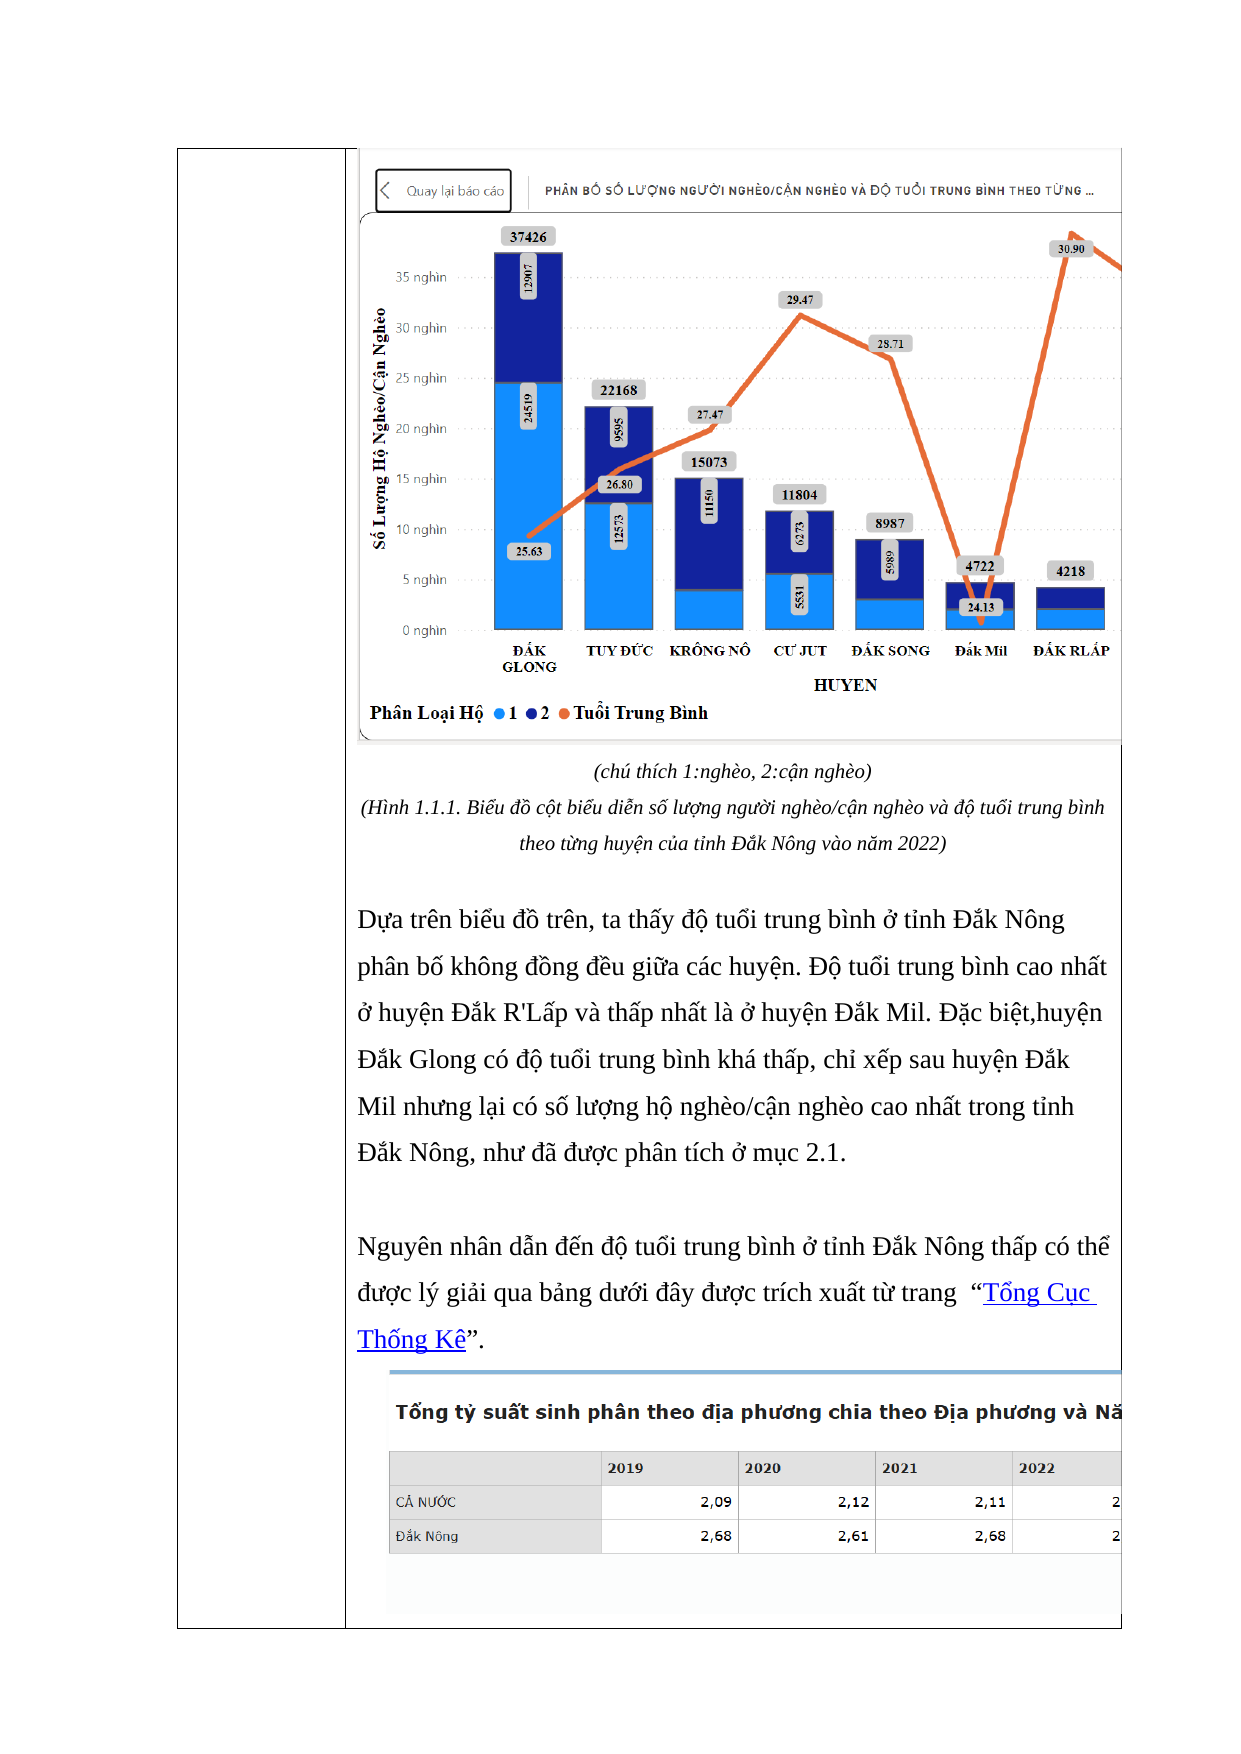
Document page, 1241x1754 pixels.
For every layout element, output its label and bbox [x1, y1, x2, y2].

table_cell [346, 149, 1121, 1627]
picture [357, 148, 1122, 745]
picture [357, 1370, 1122, 1614]
